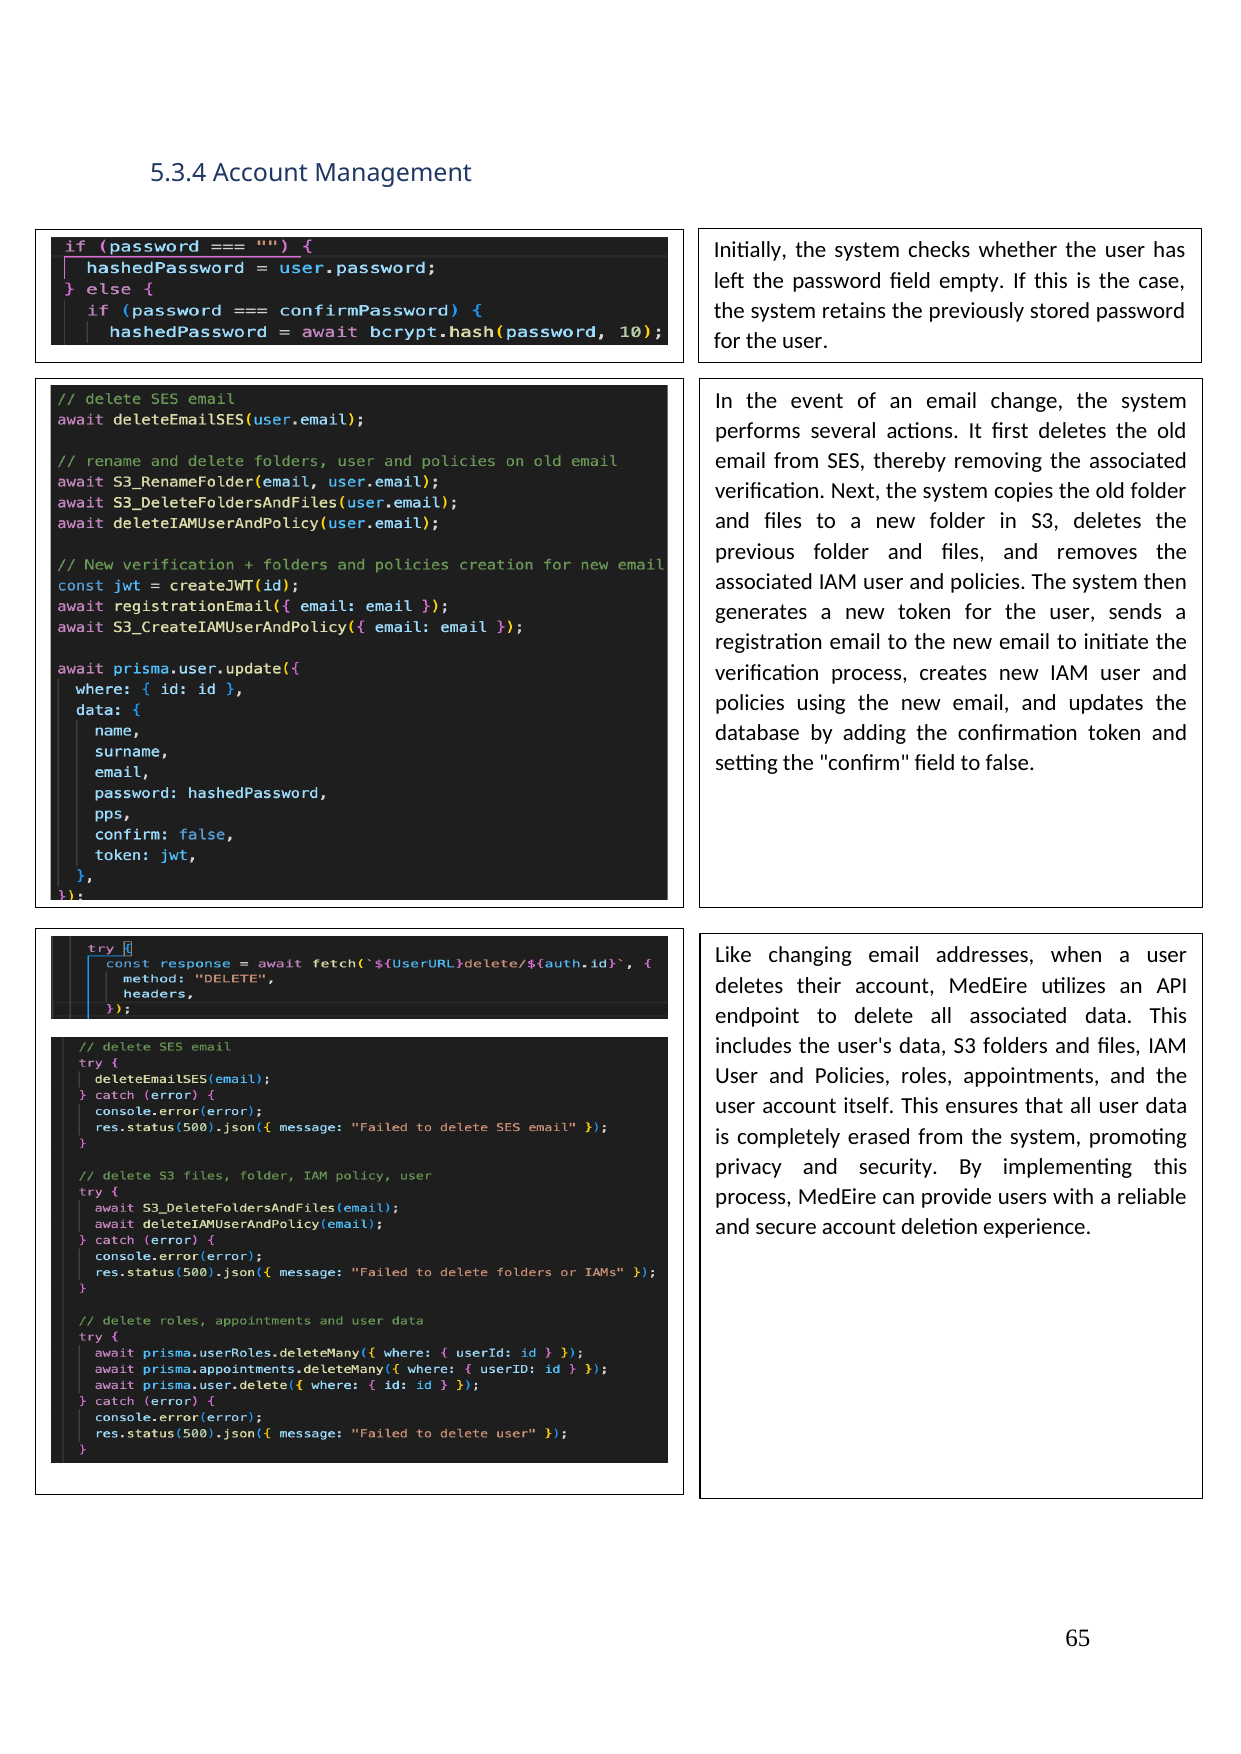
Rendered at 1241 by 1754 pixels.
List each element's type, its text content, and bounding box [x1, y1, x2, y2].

picture [51, 936, 668, 1019]
subtitle 5.3.4 Account Management [150, 154, 1090, 188]
picture [51, 1037, 668, 1463]
picture [51, 237, 668, 345]
picture [50, 385, 668, 900]
